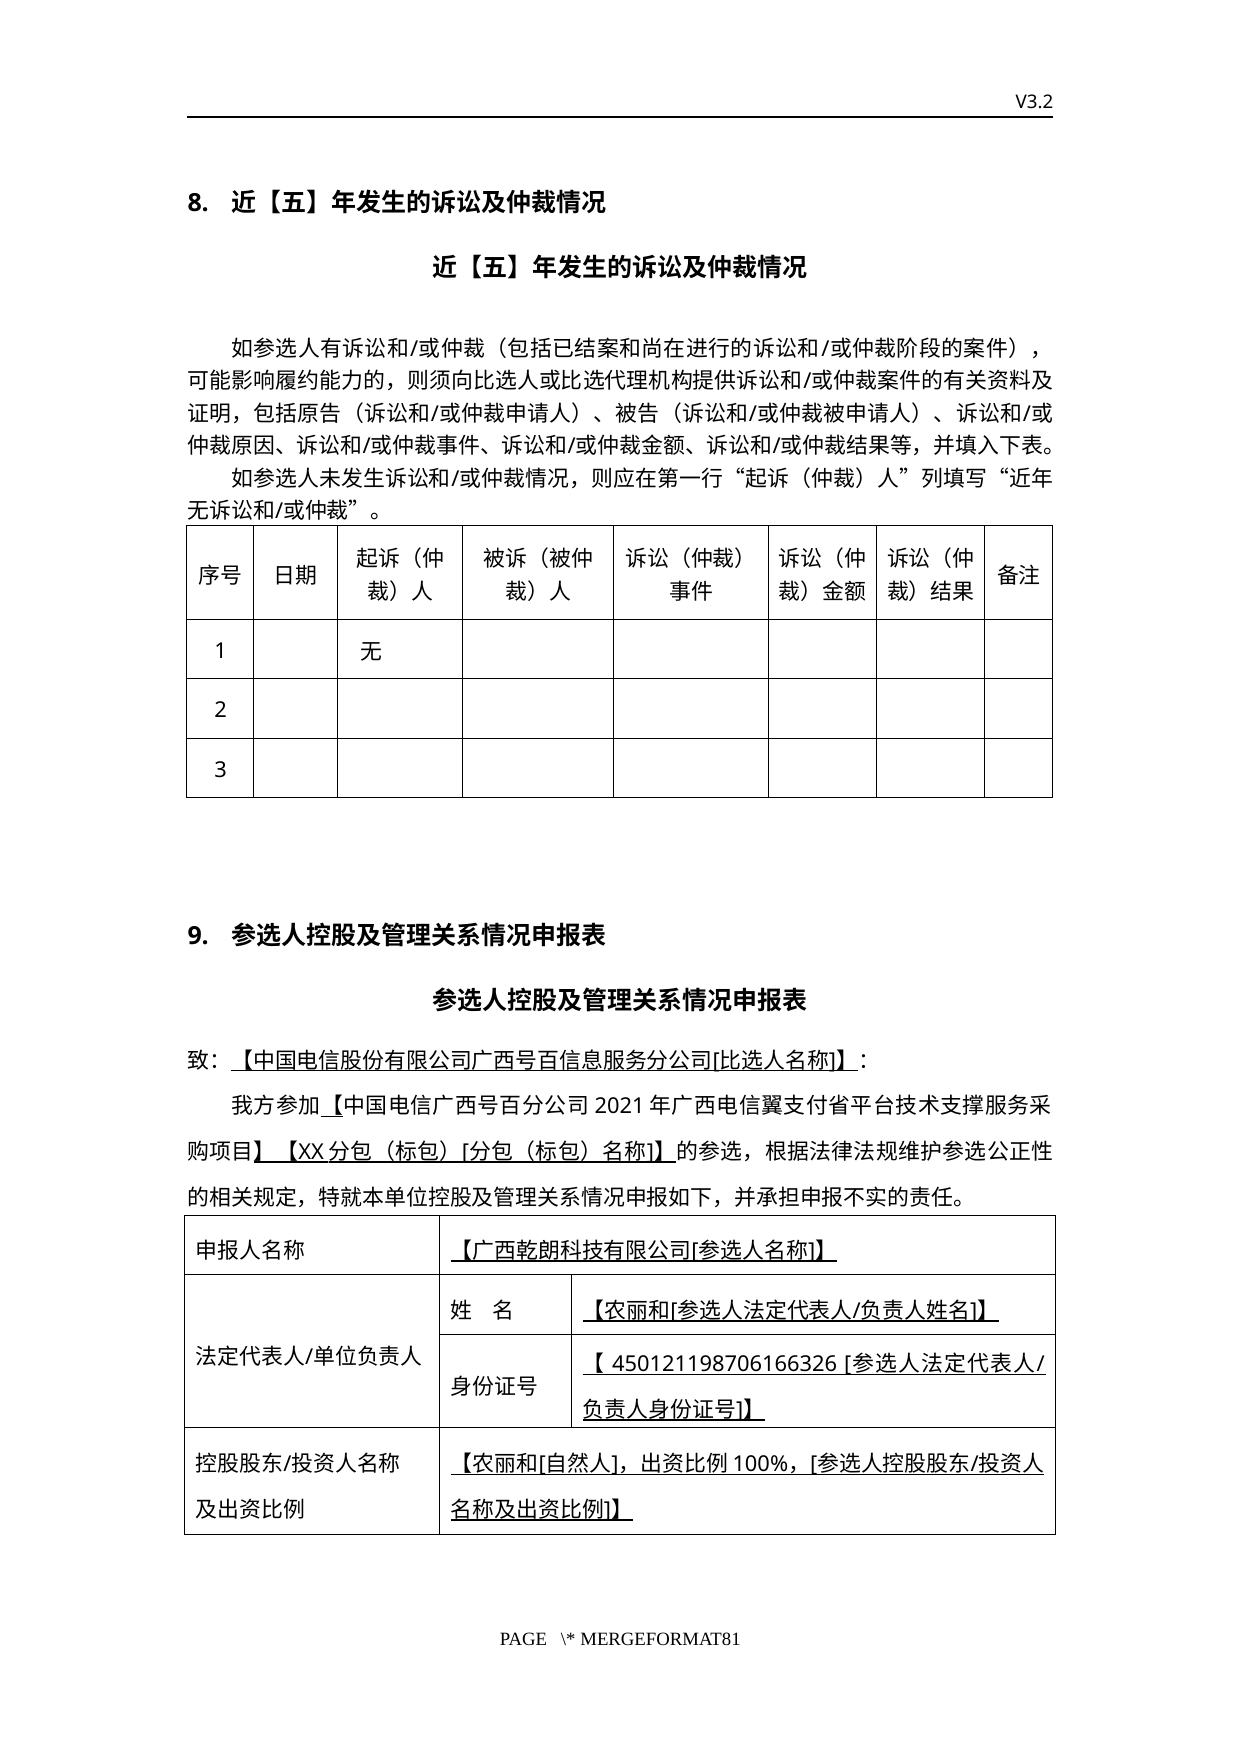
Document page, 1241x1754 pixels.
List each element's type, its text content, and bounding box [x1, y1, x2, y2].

table_cell [877, 739, 984, 797]
text 我方参加【中国电信广西号百分公司2021年广西电信翼支付省平台技术支撑服务采购项目】【XX分包（标包）[分包（标包）名称]】的参选，根据法律法规维护参选公正性的相关规定，特就本单位控股及管理关系情况申报如下，并承担申报不实的责任。 [187, 1077, 1053, 1215]
table_cell [877, 679, 984, 738]
table_header 【广西乾朗科技有限公司[参选人名称]】 [440, 1216, 1055, 1274]
table_cell [463, 620, 613, 678]
table_cell [254, 739, 337, 797]
table_cell 控股股东/投资人名称 及出资比例 [185, 1428, 439, 1534]
table_header 序号 [187, 526, 253, 619]
text 近【五】年发生的诉讼及仲裁情况 [187, 233, 1053, 298]
table_cell [769, 739, 876, 797]
table_cell 无 [338, 620, 462, 678]
table_header 被诉（被仲裁）人 [463, 526, 613, 619]
table_cell 1 [187, 620, 253, 678]
text 如参选人有诉讼和/或仲裁（包括已结案和尚在进行的诉讼和/或仲裁阶段的案件），可能影响履约能力的，则须向比选人或比选代理机构提供诉讼和/或仲裁案件的有关资料及证明，包括原告（诉讼和/或仲裁申请人）、被告（诉讼和/或仲裁被申请人）、诉讼和/或仲裁原因、诉讼和/或仲裁事件、诉讼和/或仲裁金额、诉讼和/或仲裁结果等，并填入下表。 [187, 330, 1053, 460]
table_cell [769, 679, 876, 738]
table_cell [463, 739, 613, 797]
table_cell [985, 620, 1052, 678]
table_cell 姓 名 [440, 1275, 571, 1334]
table_cell 【 450121198706166326 [参选人法定代表人/负责人身份证号]】 [572, 1335, 1055, 1427]
table_header 诉讼（仲裁）金额 [769, 526, 876, 619]
table_cell [463, 679, 613, 738]
table_header 诉讼（仲裁）事件 [614, 526, 768, 619]
table_cell 【农丽和[参选人法定代表人/负责人姓名]】 [572, 1275, 1055, 1334]
table_cell [614, 620, 768, 678]
table_cell [338, 739, 462, 797]
table_header 备注 [985, 526, 1052, 619]
table_header 申报人名称 [185, 1216, 439, 1274]
table_header 日期 [254, 526, 337, 619]
table_cell [254, 679, 337, 738]
table_cell [338, 679, 462, 738]
list 参选人控股及管理关系情况申报表 [187, 966, 1053, 1031]
table_cell [614, 739, 768, 797]
table_cell [877, 620, 984, 678]
table_cell [614, 679, 768, 738]
table_cell [985, 679, 1052, 738]
table_cell 法定代表人/单位负责人 [185, 1275, 439, 1427]
table_header 诉讼（仲裁）结果 [877, 526, 984, 619]
table_cell 【农丽和[自然人]，出资比例100%，[参选人控股股东/投资人名称及出资比例]】 [440, 1428, 1055, 1534]
table_header 起诉（仲裁）人 [338, 526, 462, 619]
table_cell 2 [187, 679, 253, 738]
text 致：【中国电信股份有限公司广西号百信息服务分公司[比选人名称]】： [187, 1031, 1053, 1077]
text 如参选人未发生诉讼和/或仲裁情况，则应在第一行“起诉（仲裁）人”列填写“近年无诉讼和/或仲裁”。 [187, 460, 1053, 525]
title 近【五】年发生的诉讼及仲裁情况 [187, 174, 1053, 220]
table_cell [769, 620, 876, 678]
table_cell 3 [187, 739, 253, 797]
table_cell 身份证号 [440, 1335, 571, 1427]
table_cell [985, 739, 1052, 797]
table_cell [254, 620, 337, 678]
title 参选人控股及管理关系情况申报表 [187, 908, 1053, 954]
